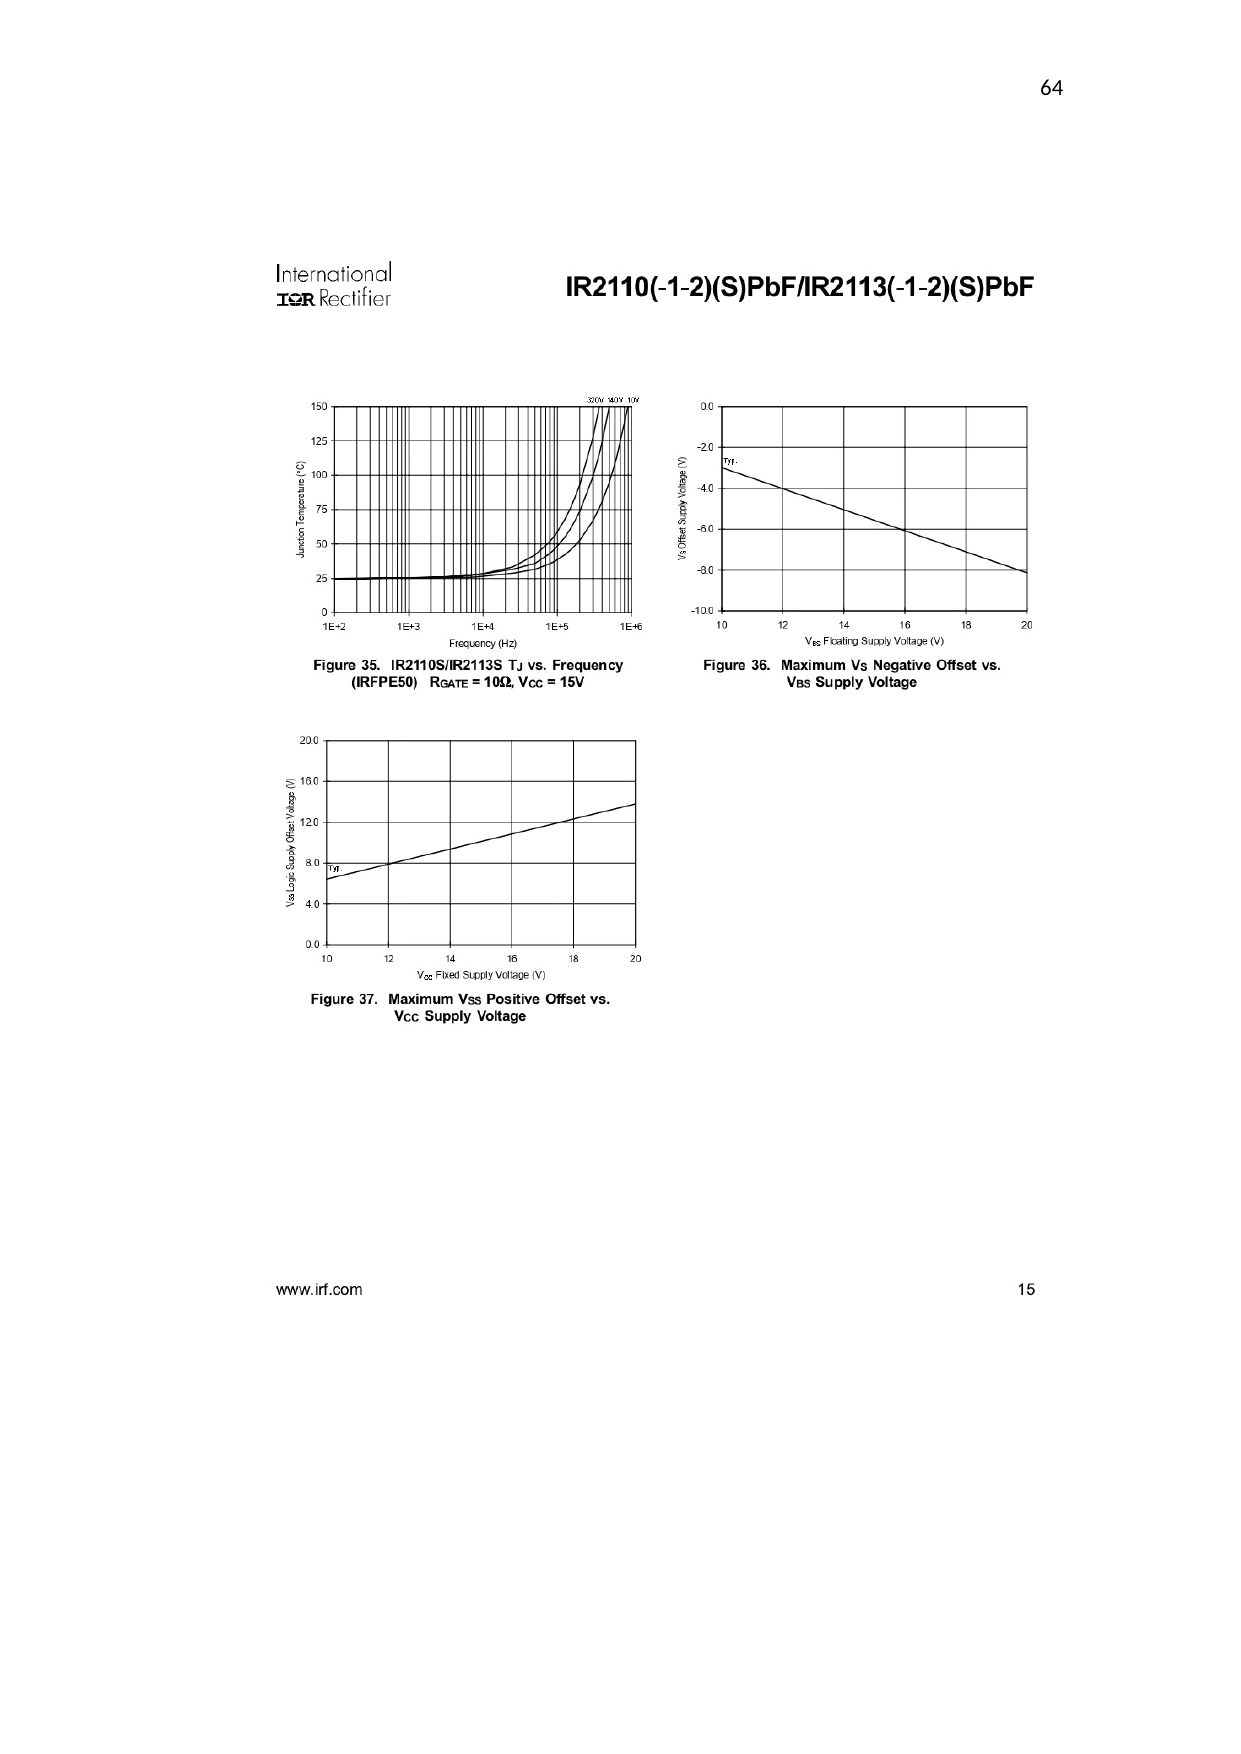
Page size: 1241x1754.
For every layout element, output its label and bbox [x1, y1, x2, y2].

picture [236, 236, 1063, 1333]
